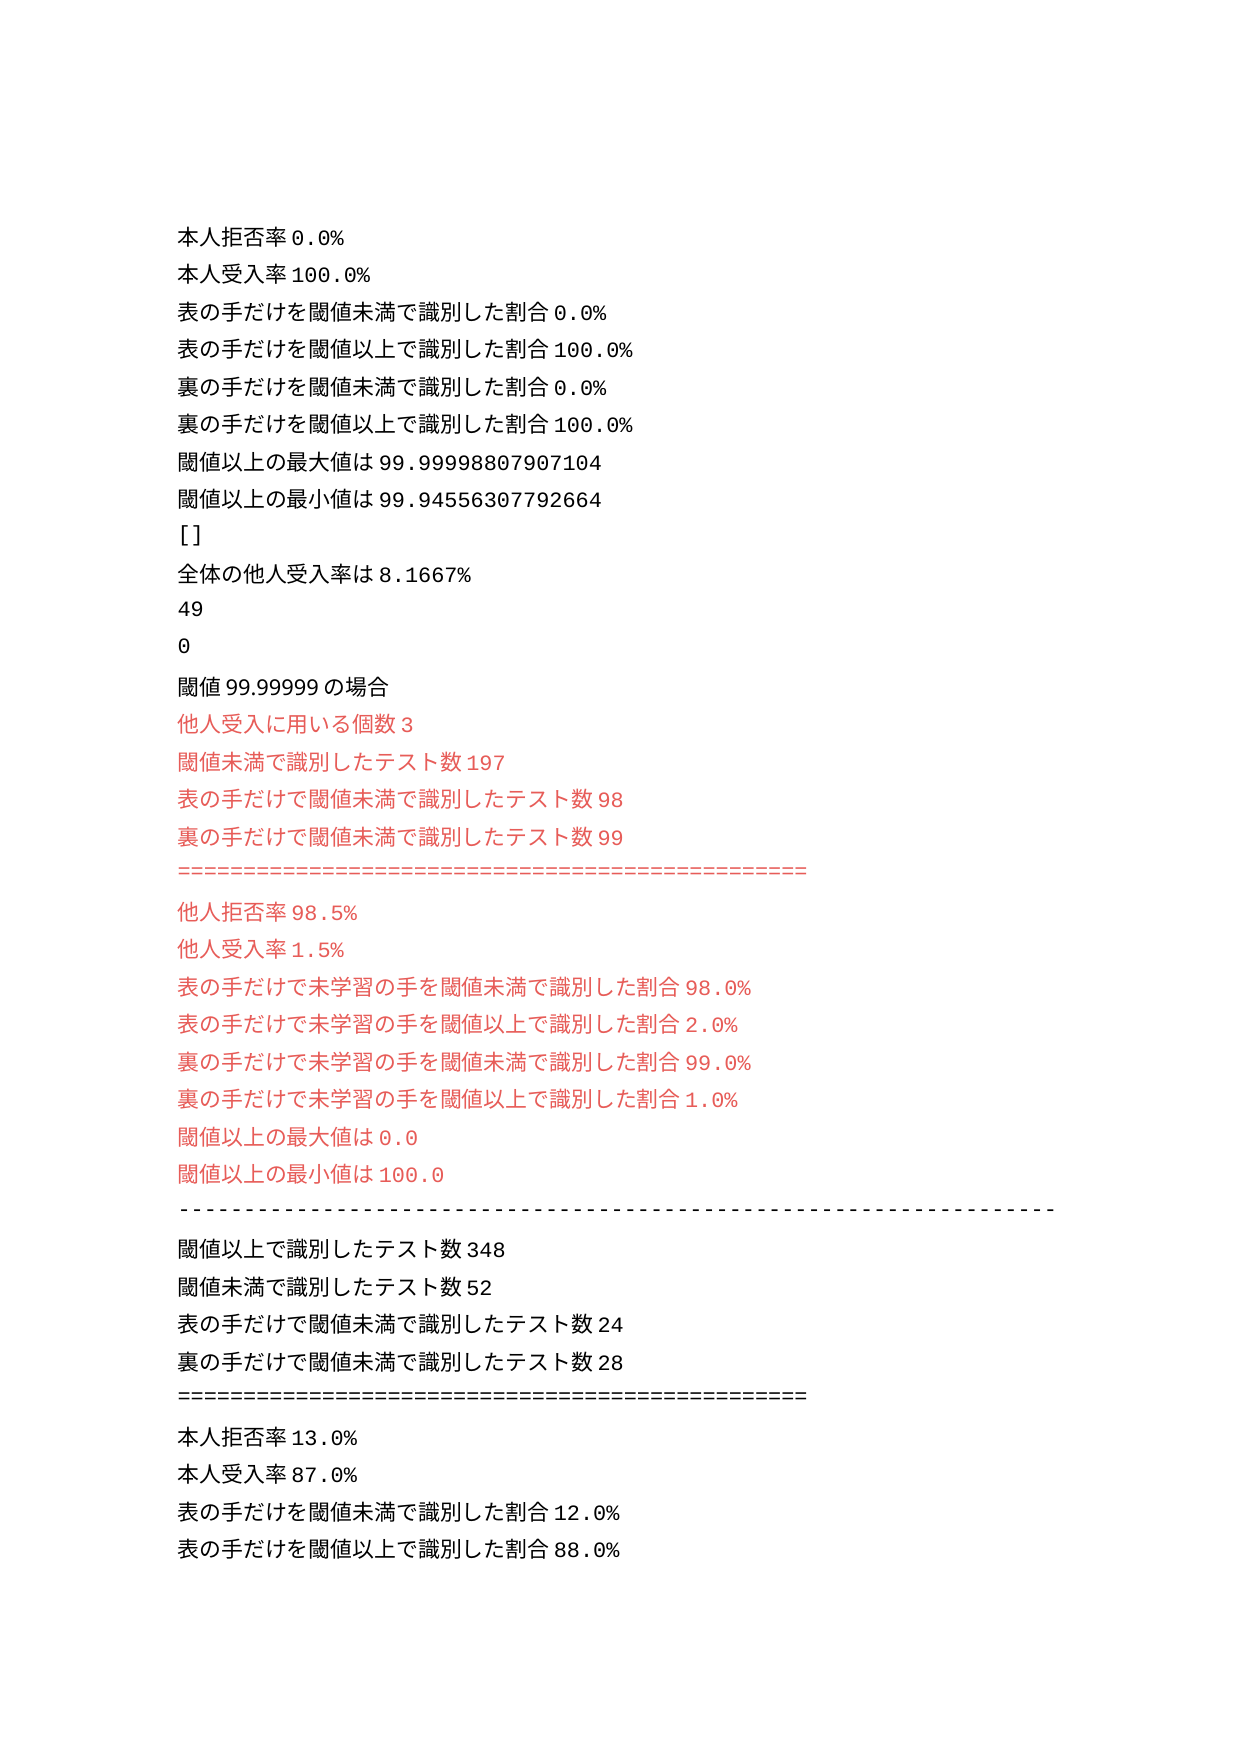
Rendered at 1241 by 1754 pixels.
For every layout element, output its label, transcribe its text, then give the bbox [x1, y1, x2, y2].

text 49 [177, 592, 1063, 629]
text 裏の手だけを閾値以上で識別した割合100.0% [177, 404, 1063, 442]
text 裏の手だけで閾値未満で識別したテスト数99 [177, 817, 1063, 854]
text 表の手だけで閾値未満で識別したテスト数24 [177, 1304, 1063, 1342]
text ================================================ [177, 854, 1063, 892]
text 本人受入率100.0% [177, 254, 1063, 292]
text 表の手だけで閾値未満で識別したテスト数98 [177, 779, 1063, 817]
text 表の手だけを閾値以上で識別した割合100.0% [177, 329, 1063, 367]
text ================================================ [177, 1379, 1063, 1417]
text 閾値未満で識別したテスト数52 [177, 1267, 1063, 1304]
text 閾値以上で識別したテスト数348 [177, 1229, 1063, 1267]
text 閾値以上の最大値は0.0 [177, 1117, 1063, 1154]
text 閾値99.99999の場合 [177, 667, 1063, 704]
text [] [177, 517, 1063, 554]
text 全体の他人受入率は8.1667% [177, 554, 1063, 592]
text 閾値以上の最小値は99.94556307792664 [177, 479, 1063, 517]
text 裏の手だけで未学習の手を閾値以上で識別した割合1.0% [177, 1079, 1063, 1117]
text 表の手だけを閾値未満で識別した割合12.0% [177, 1492, 1063, 1529]
text 閾値以上の最大値は99.99998807907104 [177, 442, 1063, 479]
text 他人受入率1.5% [177, 929, 1063, 967]
text 他人拒否率98.5% [177, 892, 1063, 929]
text 本人受入率87.0% [177, 1454, 1063, 1492]
text 0 [177, 629, 1063, 667]
text 表の手だけで未学習の手を閾値未満で識別した割合98.0% [177, 967, 1063, 1004]
text 裏の手だけで未学習の手を閾値未満で識別した割合99.0% [177, 1042, 1063, 1079]
text 裏の手だけで閾値未満で識別したテスト数28 [177, 1342, 1063, 1379]
text 表の手だけで未学習の手を閾値以上で識別した割合2.0% [177, 1004, 1063, 1042]
text 表の手だけを閾値以上で識別した割合88.0% [177, 1529, 1063, 1567]
text 本人拒否率0.0% [177, 217, 1063, 254]
text 表の手だけを閾値未満で識別した割合0.0% [177, 292, 1063, 329]
text 閾値未満で識別したテスト数197 [177, 742, 1063, 779]
text 閾値以上の最小値は100.0 [177, 1154, 1063, 1192]
text 他人受入に用いる個数3 [177, 704, 1063, 742]
text ------------------------------------------------------------------- [177, 1192, 1063, 1229]
text 裏の手だけを閾値未満で識別した割合0.0% [177, 367, 1063, 404]
text 本人拒否率13.0% [177, 1417, 1063, 1454]
